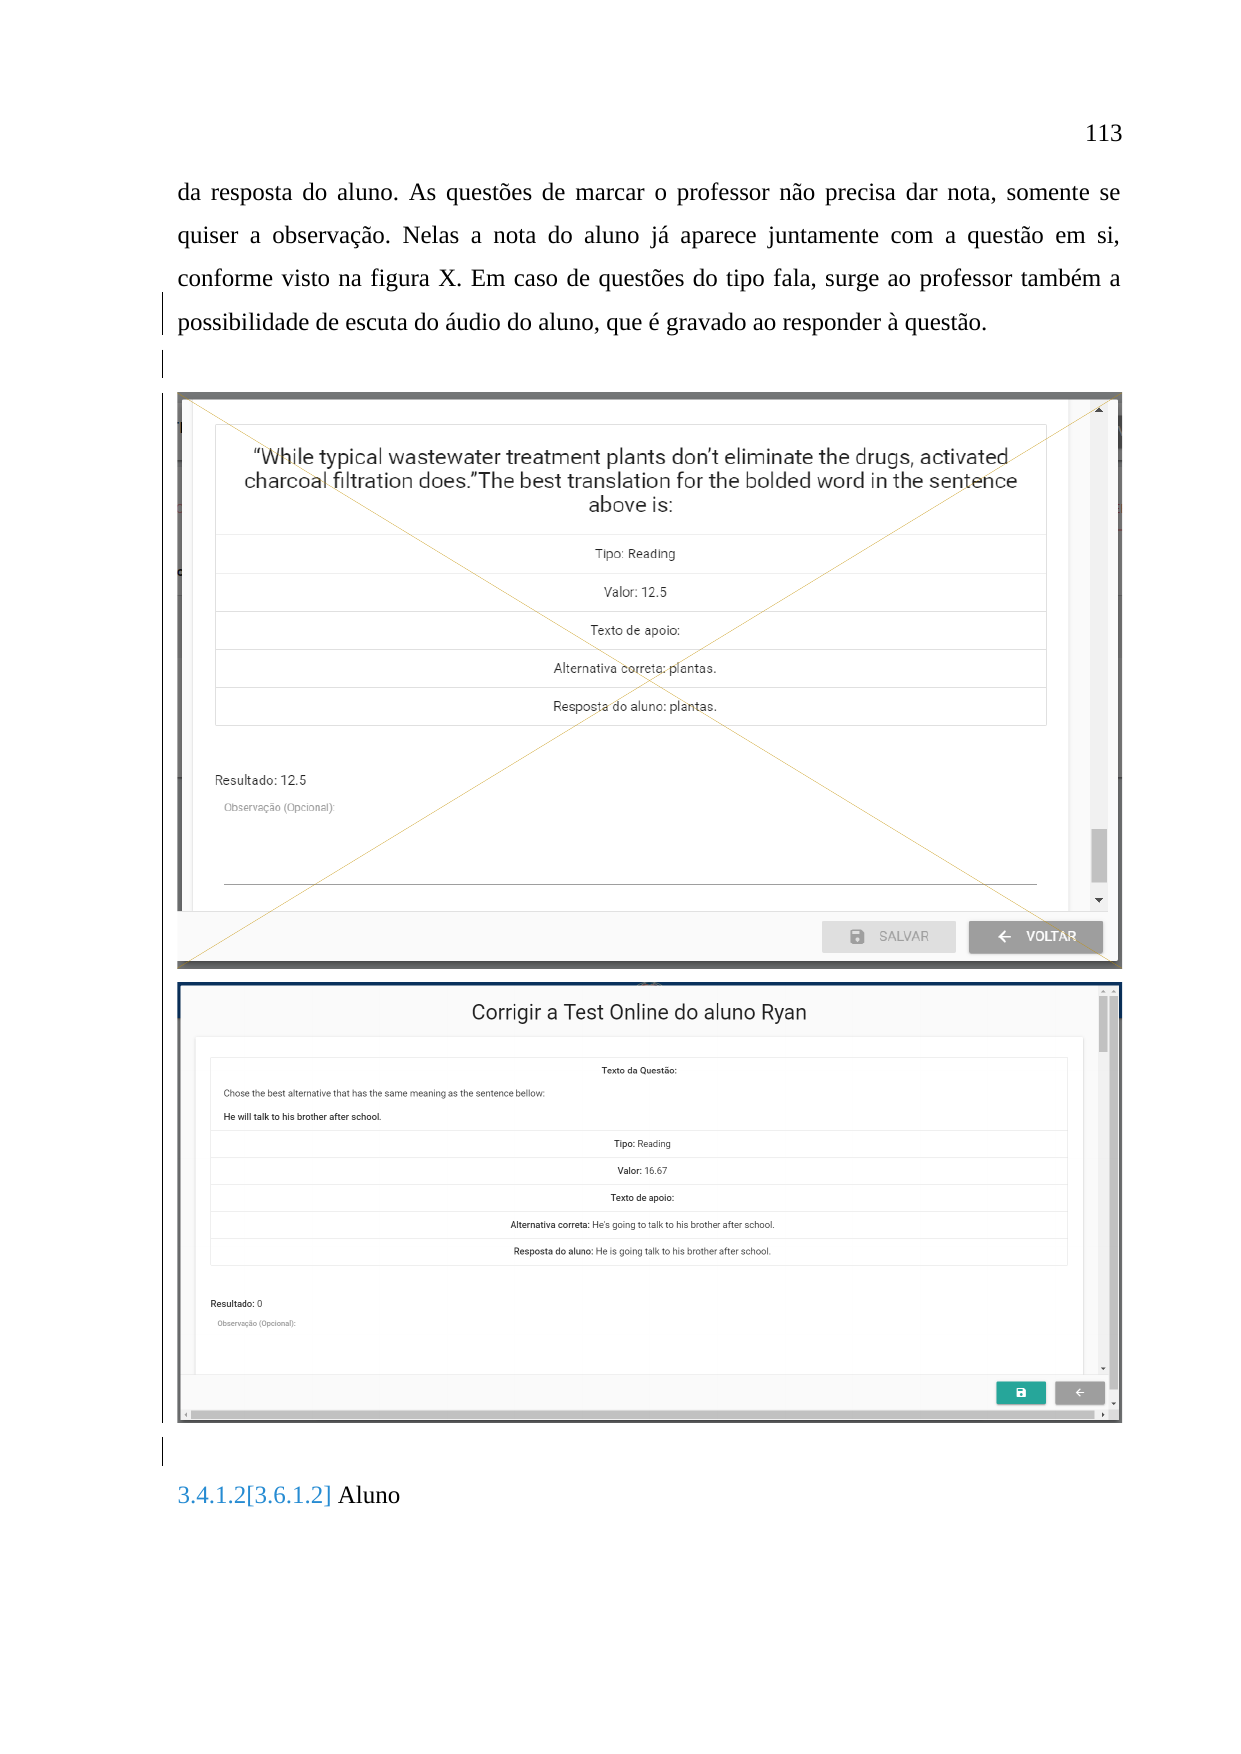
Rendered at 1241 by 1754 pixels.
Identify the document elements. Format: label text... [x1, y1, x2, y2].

picture [651, 393, 1123, 968]
picture [178, 392, 1121, 680]
picture [177, 982, 1123, 1423]
subtitle Aluno [177, 1480, 1122, 1509]
picture [177, 394, 648, 967]
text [177, 177, 1122, 335]
picture [178, 682, 1121, 969]
